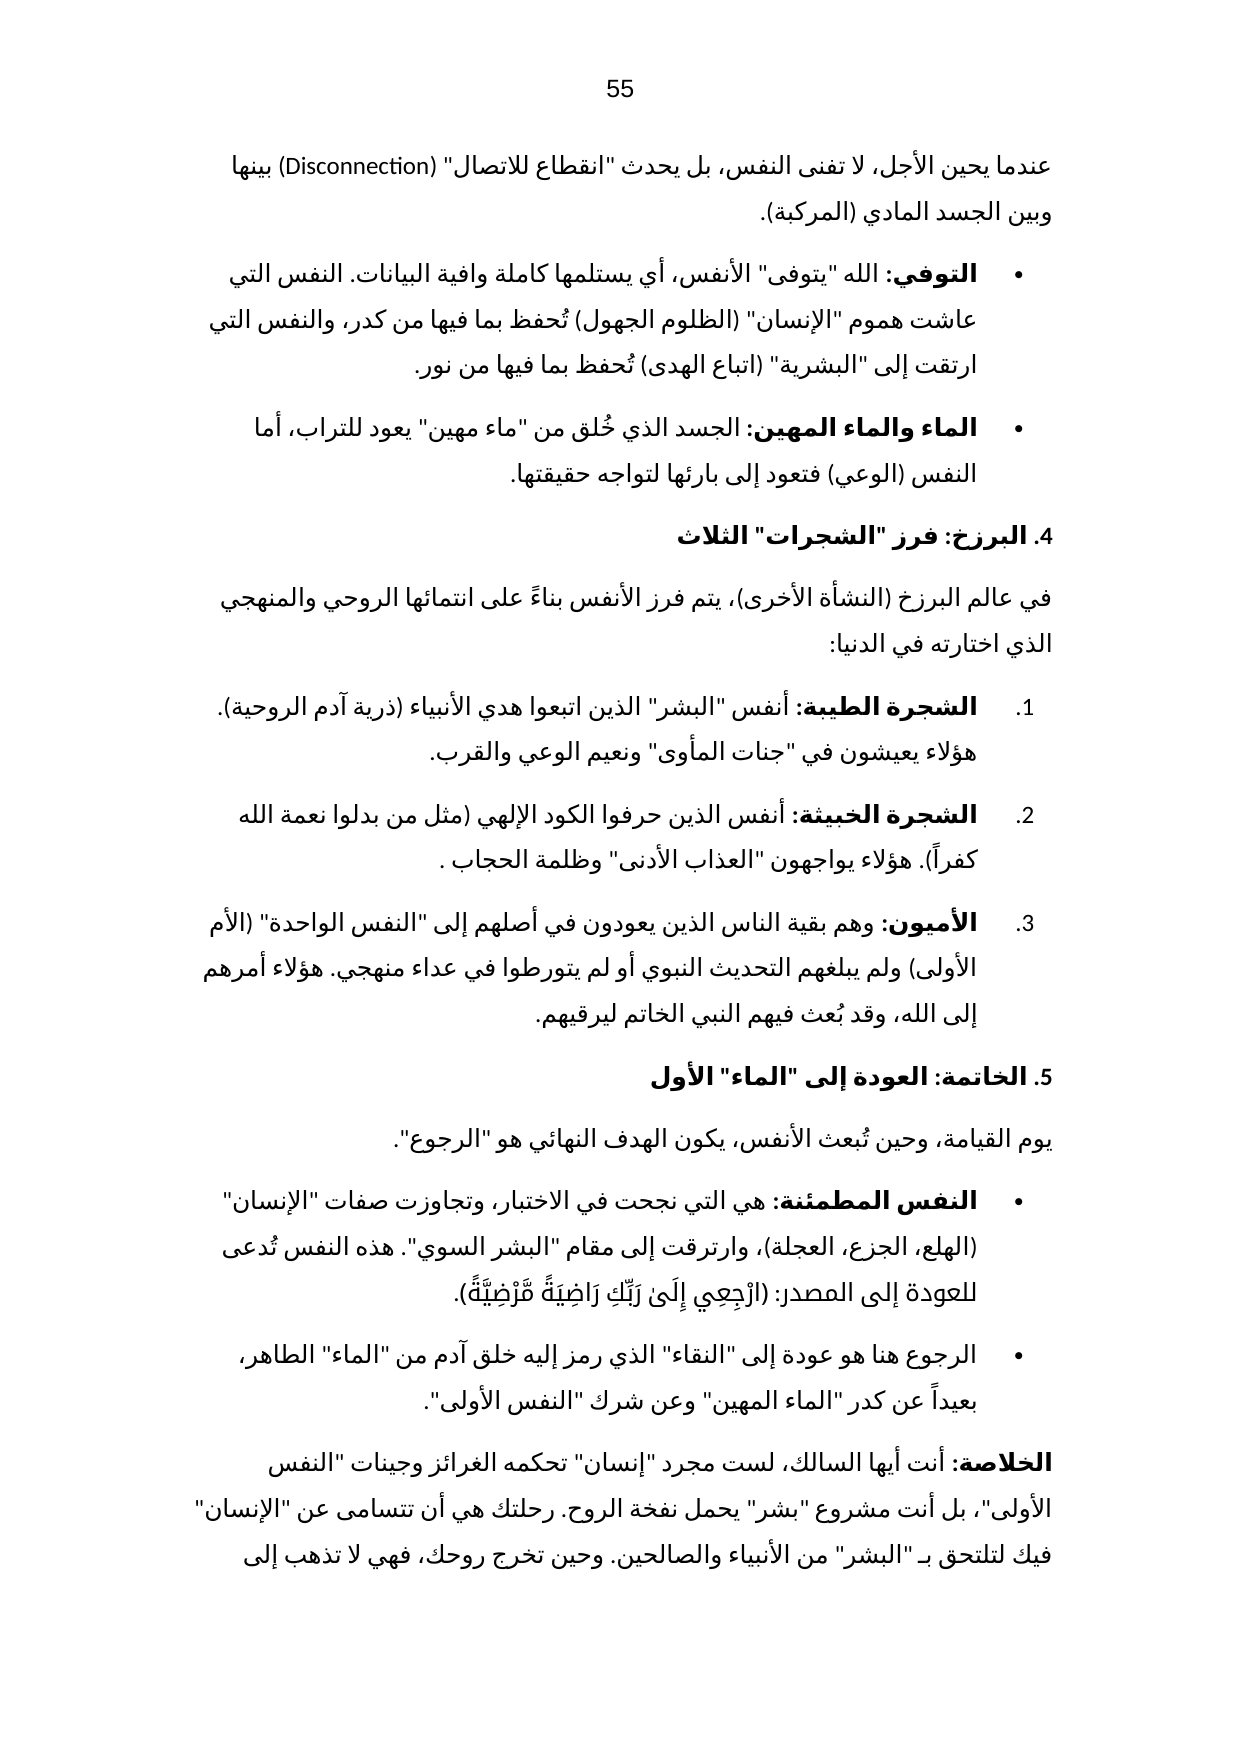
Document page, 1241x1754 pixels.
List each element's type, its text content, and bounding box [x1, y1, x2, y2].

list الشجرة الطيبة: أنفس "البشر" الذين اتبعوا هدي الأنبياء (ذرية آدم الروحية). هؤلاء يعيشون في "جنات المأوى" ونعيم الوعي والقرب. [187, 691, 1015, 767]
list الرجوع هنا هو عودة إلى "النقاء" الذي رمز إليه خلق آدم من "الماء" الطاهر، بعيداً عن كدر "الماء المهين" وعن شرك "النفس الأولى". [187, 1339, 1015, 1416]
text يوم القيامة، وحين تُبعث الأنفس، يكون الهدف النهائي هو "الرجوع". [187, 1123, 1053, 1154]
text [187, 1447, 1053, 1569]
list الأميون: وهم بقية الناس الذين يعودون في أصلهم إلى "النفس الواحدة" (الأم الأولى) ولم يبلغهم التحديث النبوي أو لم يتورطوا في عداء منهجي. هؤلاء أمرهم إلى الله، وقد بُعث فيهم النبي الخاتم ليرقيهم. [187, 907, 1015, 1029]
list الماء والماء المهين: الجسد الذي خُلق من "ماء مهين" يعود للتراب، أما النفس (الوعي) فتعود إلى بارئها لتواجه حقيقتها. [187, 412, 1015, 488]
list التوفي: الله "يتوفى" الأنفس، أي يستلمها كاملة وافية البيانات. النفس التي عاشت هموم "الإنسان" (الظلوم الجهول) تُحفظ بما فيها من كدر، والنفس التي ارتقت إلى "البشرية" (اتباع الهدى) تُحفظ بما فيها من نور. [187, 258, 1015, 380]
text في عالم البرزخ (النشأة الأخرى)، يتم فرز الأنفس بناءً على انتمائها الروحي والمنهجي الذي اختارته في الدنيا: [187, 582, 1053, 659]
list النفس المطمئنة: هي التي نجحت في الاختبار، وتجاوزت صفات "الإنسان" (الهلع، الجزع، العجلة)، وارترقت إلى مقام "البشر السوي". هذه النفس تُدعى للعودة إلى المصدر: ﴿ارْجِعِي إِلَىٰ رَبِّكِ رَاضِيَةً مَّرْضِيَّةً﴾. [187, 1186, 1015, 1307]
text 4. البرزخ: فرز "الشجرات" الثلاث [187, 520, 1053, 551]
list الشجرة الخبيثة: أنفس الذين حرفوا الكود الإلهي (مثل من بدلوا نعمة الله كفراً). هؤلاء يواجهون "العذاب الأدنى" وظلمة الحجاب . [187, 799, 1015, 875]
text 5. الخاتمة: العودة إلى "الماء" الأول [187, 1061, 1053, 1091]
text عندما يحين الأجل، لا تفنى النفس، بل يحدث "انقطاع للاتصال" (Disconnection) بينها وبين الجسد المادي (المركبة). [187, 150, 1053, 226]
